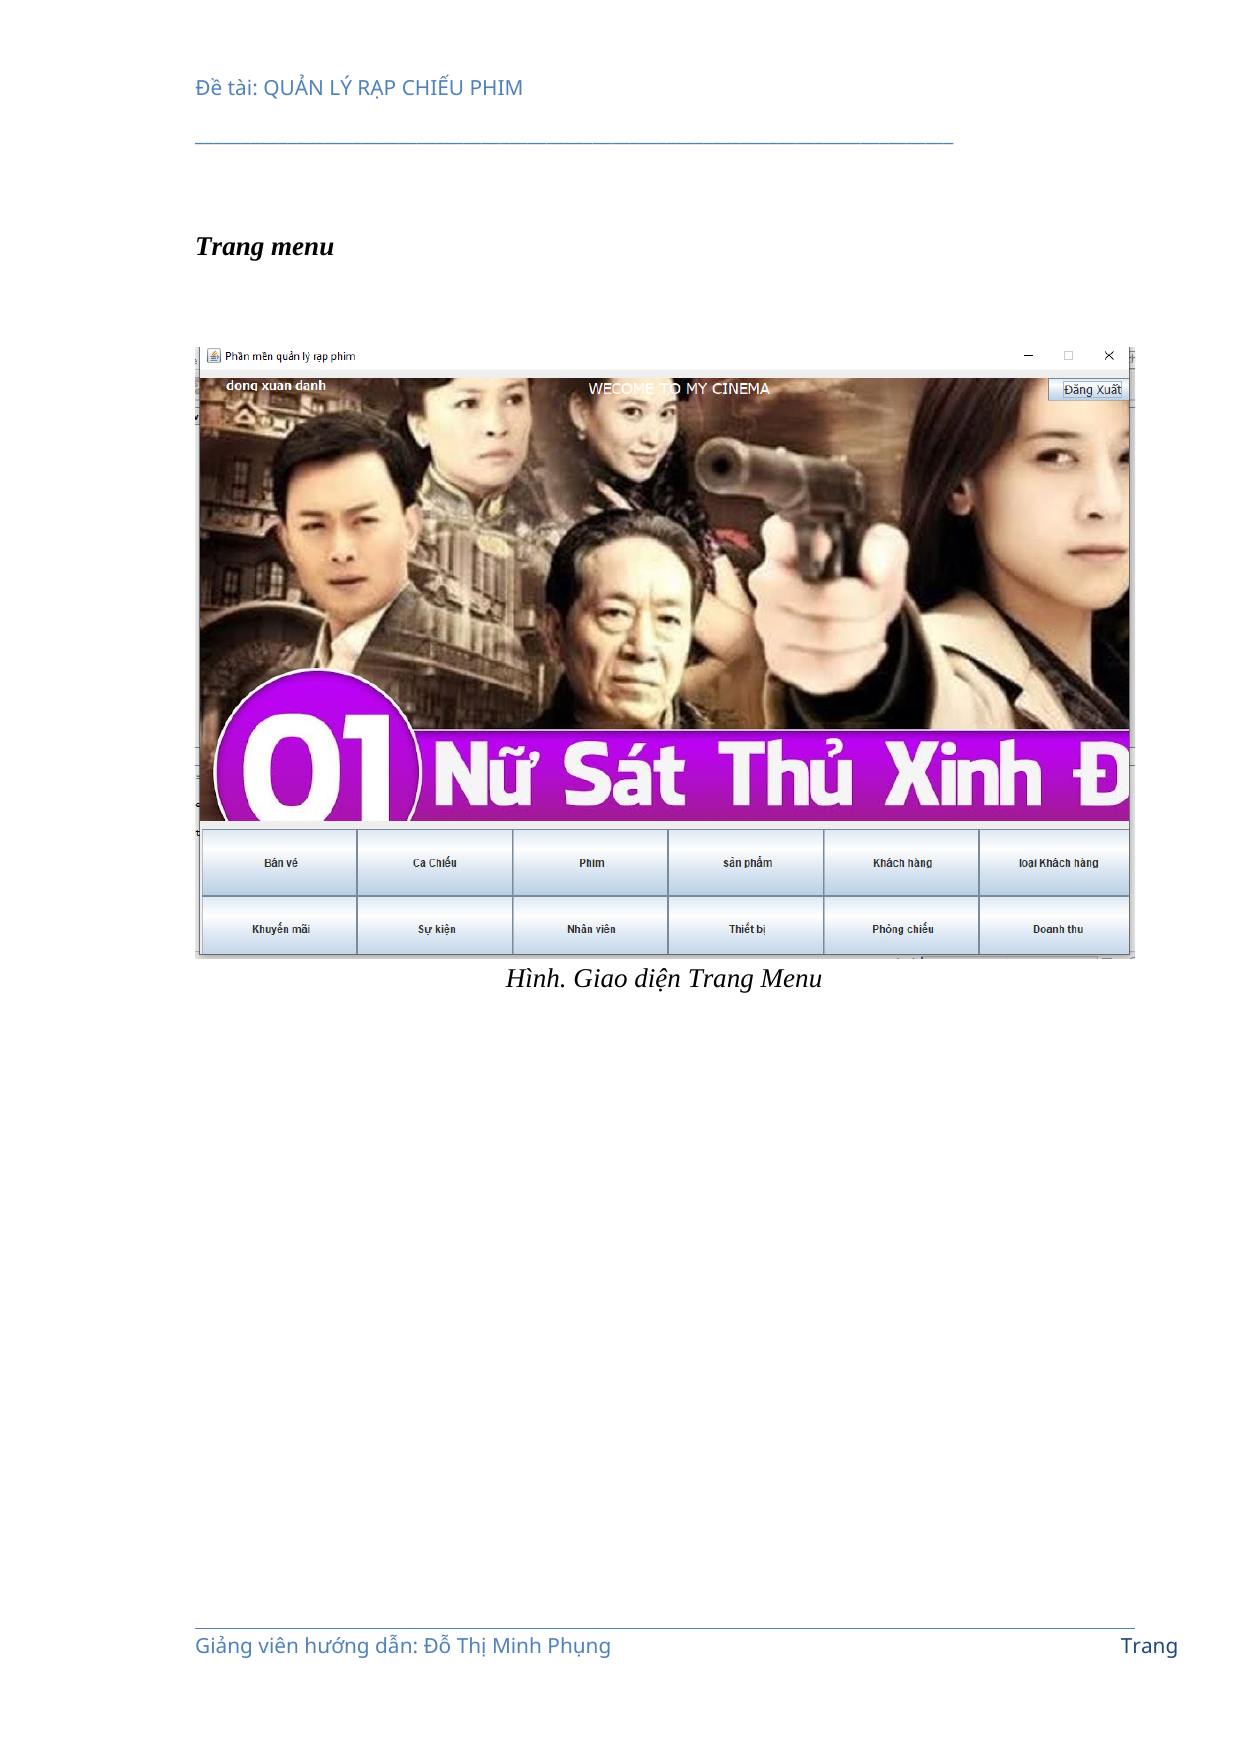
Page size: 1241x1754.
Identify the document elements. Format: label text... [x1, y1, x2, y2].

text Hình. Giao diện Trang Menu [195, 962, 1135, 993]
subtitle Trang menu [195, 230, 1135, 261]
picture [195, 347, 1136, 959]
